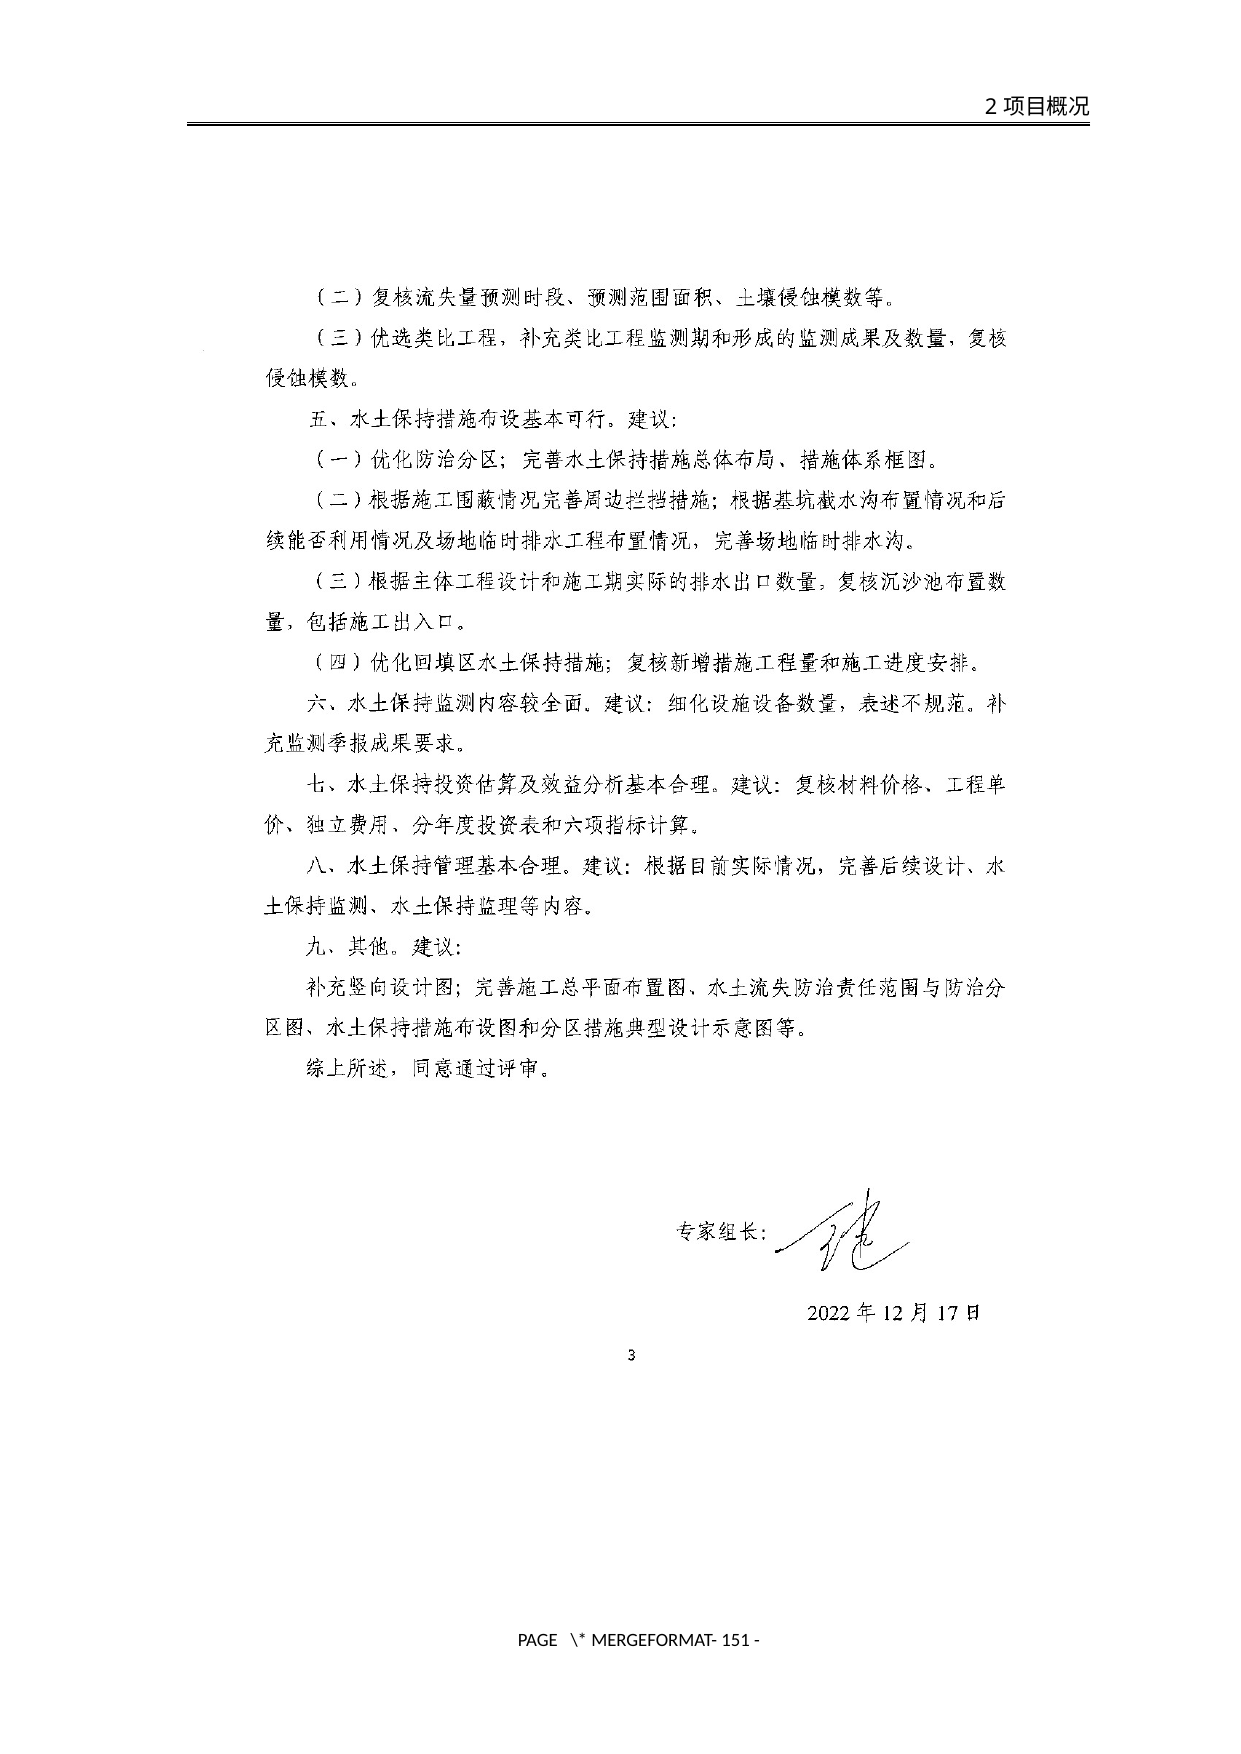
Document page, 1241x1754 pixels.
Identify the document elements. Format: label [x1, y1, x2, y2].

picture [187, 162, 1091, 1438]
